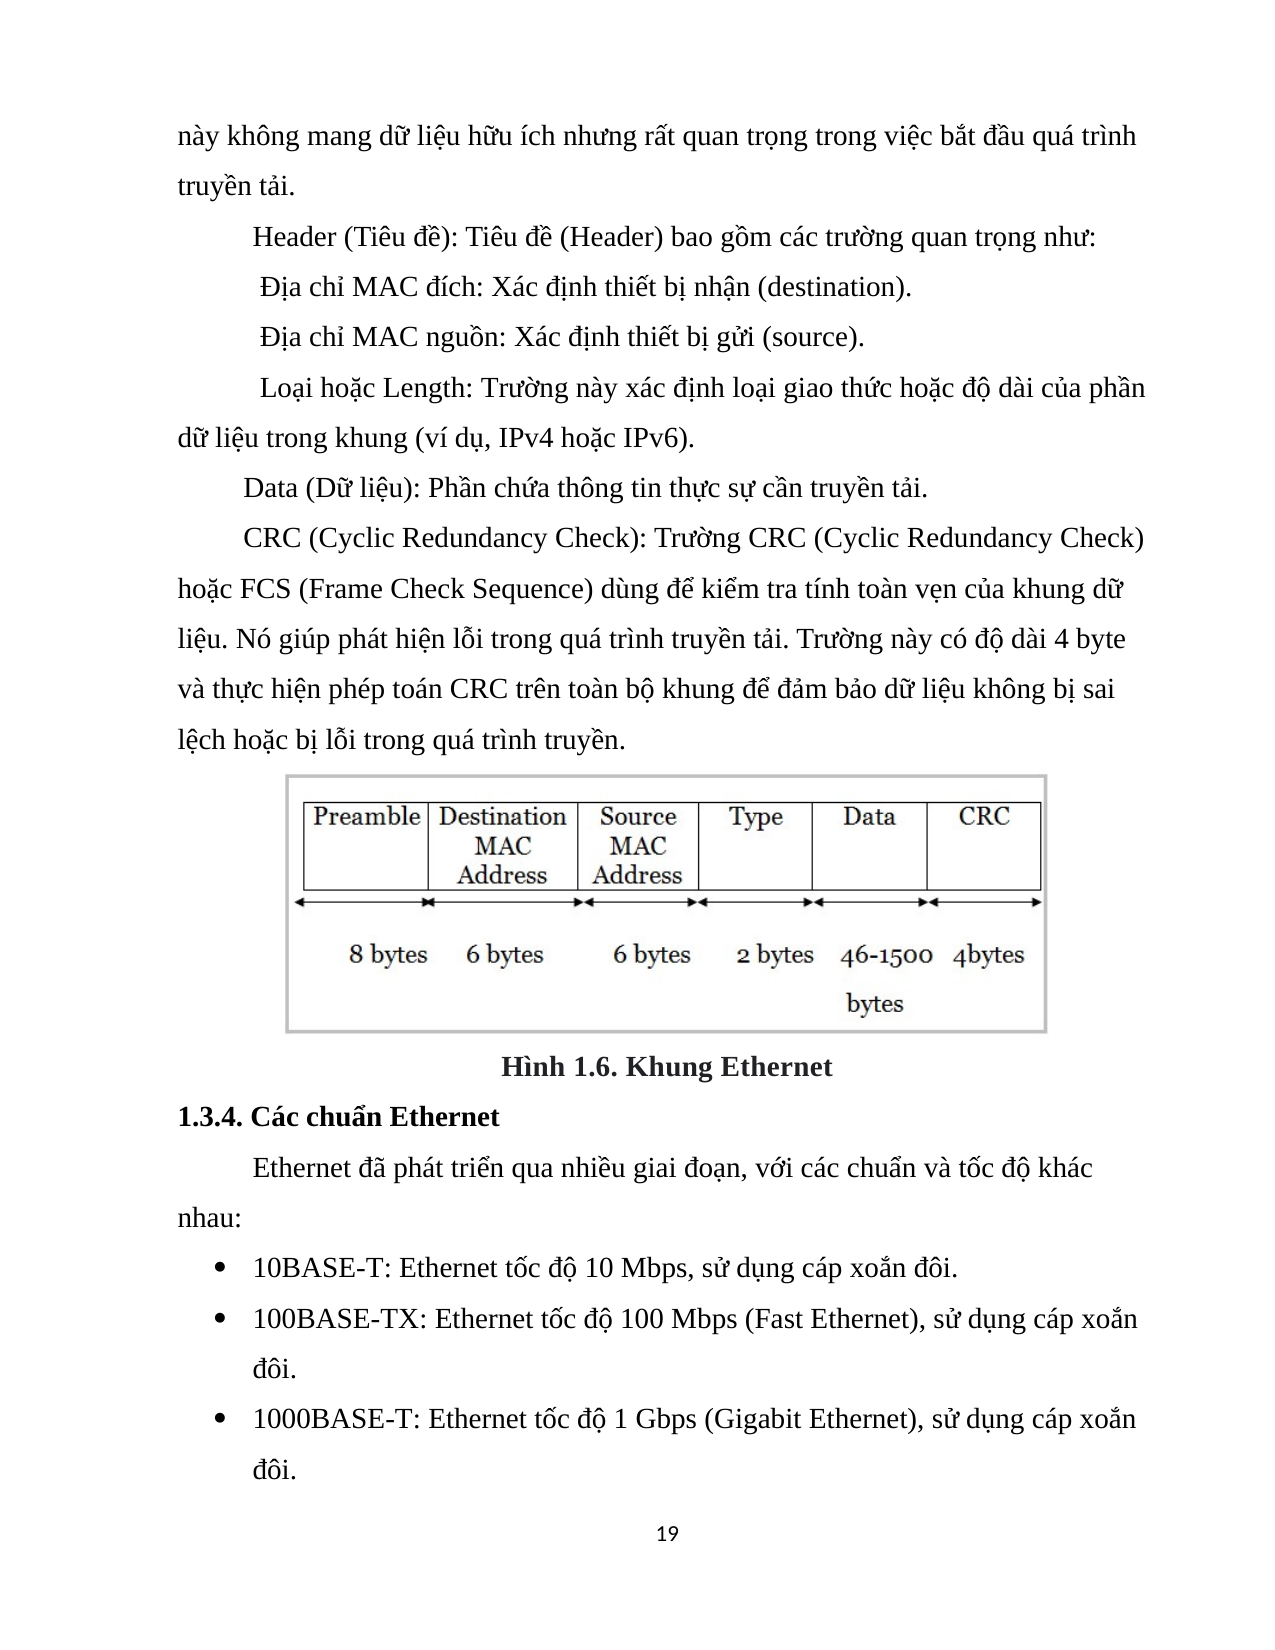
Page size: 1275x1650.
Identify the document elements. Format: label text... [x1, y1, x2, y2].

list Header (Tiêu đề): Tiêu đề (Header) bao gồm các trường quan trọng như: [177, 219, 1157, 252]
text Loại hoặc Length: Trường này xác định loại giao thức hoặc độ dài của phần dữ liệu trong khung (ví dụ, IPv4 hoặc IPv6). [177, 370, 1157, 453]
list 1000BASE-T: Ethernet tốc độ 1 Gbps (Gigabit Ethernet), sử dụng cáp xoắn đôi. [215, 1401, 1157, 1485]
text Địa chỉ MAC nguồn: Xác định thiết bị gửi (source). [177, 319, 1157, 353]
text Data (Dữ liệu): Phần chứa thông tin thực sự cần truyền tải. [177, 470, 1157, 504]
subtitle 1.3.4. Các chuẩn Ethernet [177, 1099, 1157, 1133]
text Địa chỉ MAC đích: Xác định thiết bị nhận (destination). [177, 269, 1157, 303]
picture [283, 772, 1051, 1036]
list CRC (Cyclic Redundancy Check): Trường CRC (Cyclic Redundancy Check) hoặc FCS (Frame Check Sequence) dùng để kiểm tra tính toàn vẹn của khung dữ liệu. Nó giúp phát hiện lỗi trong quá trình truyền tải. Trường này có độ dài 4 byte và thực hiện phép toán CRC trên toàn bộ khung để đảm bảo dữ liệu không bị sai lệch hoặc bị lỗi trong quá trình truyền. [177, 521, 1157, 755]
text Ethernet đã phát triển qua nhiều giai đoạn, với các chuẩn và tốc độ khác nhau: [177, 1150, 1157, 1233]
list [177, 118, 1157, 202]
list 100BASE-TX: Ethernet tốc độ 100 Mbps (Fast Ethernet), sử dụng cáp xoắn đôi. [215, 1301, 1157, 1385]
list 10BASE-T: Ethernet tốc độ 10 Mbps, sử dụng cáp xoắn đôi. [215, 1250, 1157, 1284]
text Hình 1.6. Khung Ethernet [177, 1049, 1157, 1083]
